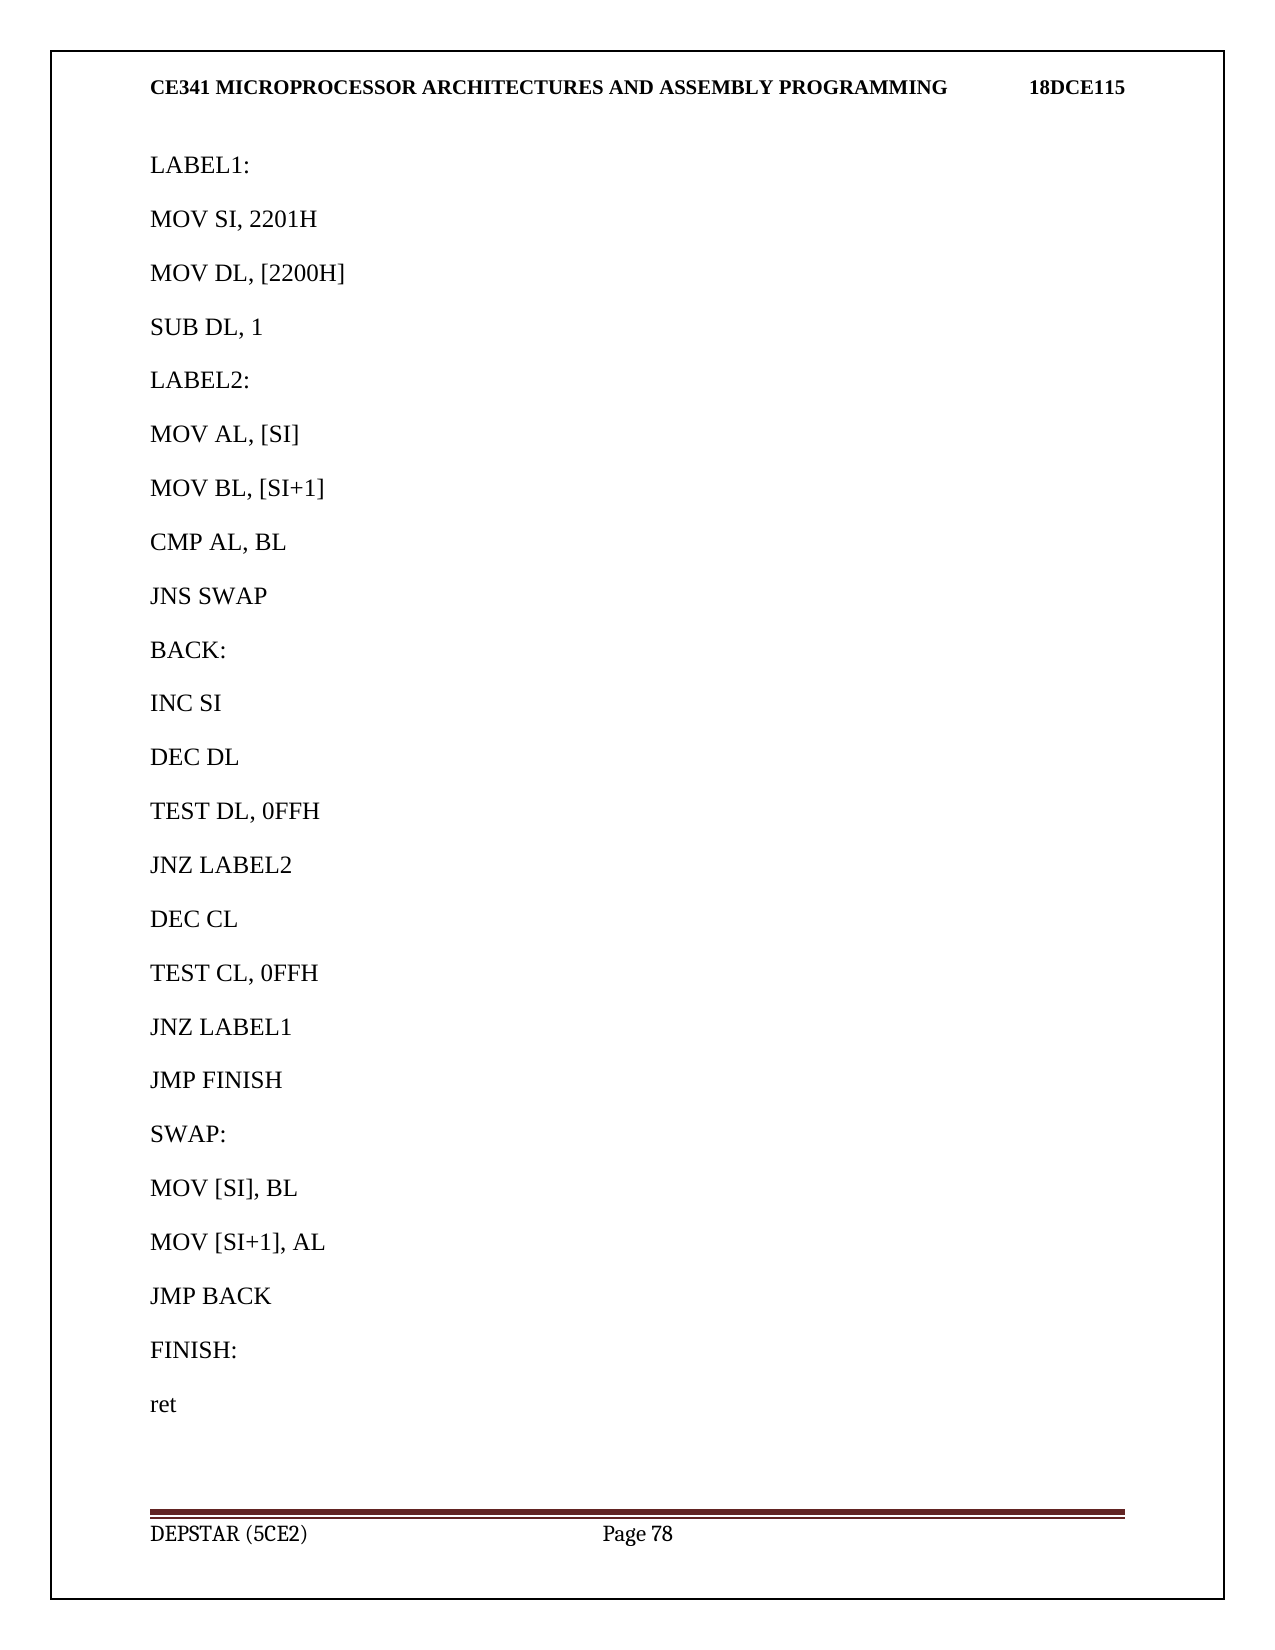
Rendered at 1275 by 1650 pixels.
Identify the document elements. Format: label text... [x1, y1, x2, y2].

text TEST DL, 0FFH [150, 796, 1125, 825]
text ret [150, 1389, 1125, 1417]
text CMP AL, BL [150, 527, 1125, 556]
text TEST CL, 0FFH [150, 958, 1125, 987]
text JMP BACK [150, 1281, 1125, 1310]
text JNZ LABEL1 [150, 1012, 1125, 1040]
text MOV AL, [SI] [150, 419, 1125, 448]
text SUB DL, 1 [150, 312, 1125, 340]
text DEC DL [150, 742, 1125, 771]
text MOV BL, [SI+1] [150, 473, 1125, 502]
text FINISH: [150, 1335, 1125, 1363]
text JNS SWAP [150, 581, 1125, 609]
text SWAP: [150, 1119, 1125, 1148]
text MOV DL, [2200H] [150, 258, 1125, 286]
text JNZ LABEL2 [150, 850, 1125, 879]
text JMP FINISH [150, 1066, 1125, 1094]
text MOV SI, 2201H [150, 204, 1125, 233]
text LABEL1: [150, 150, 1125, 179]
text MOV [SI+1], AL [150, 1227, 1125, 1256]
text MOV [SI], BL [150, 1173, 1125, 1202]
text INC SI [150, 688, 1125, 717]
text DEC CL [150, 904, 1125, 933]
text BACK: [150, 635, 1125, 663]
text LABEL2: [150, 365, 1125, 394]
